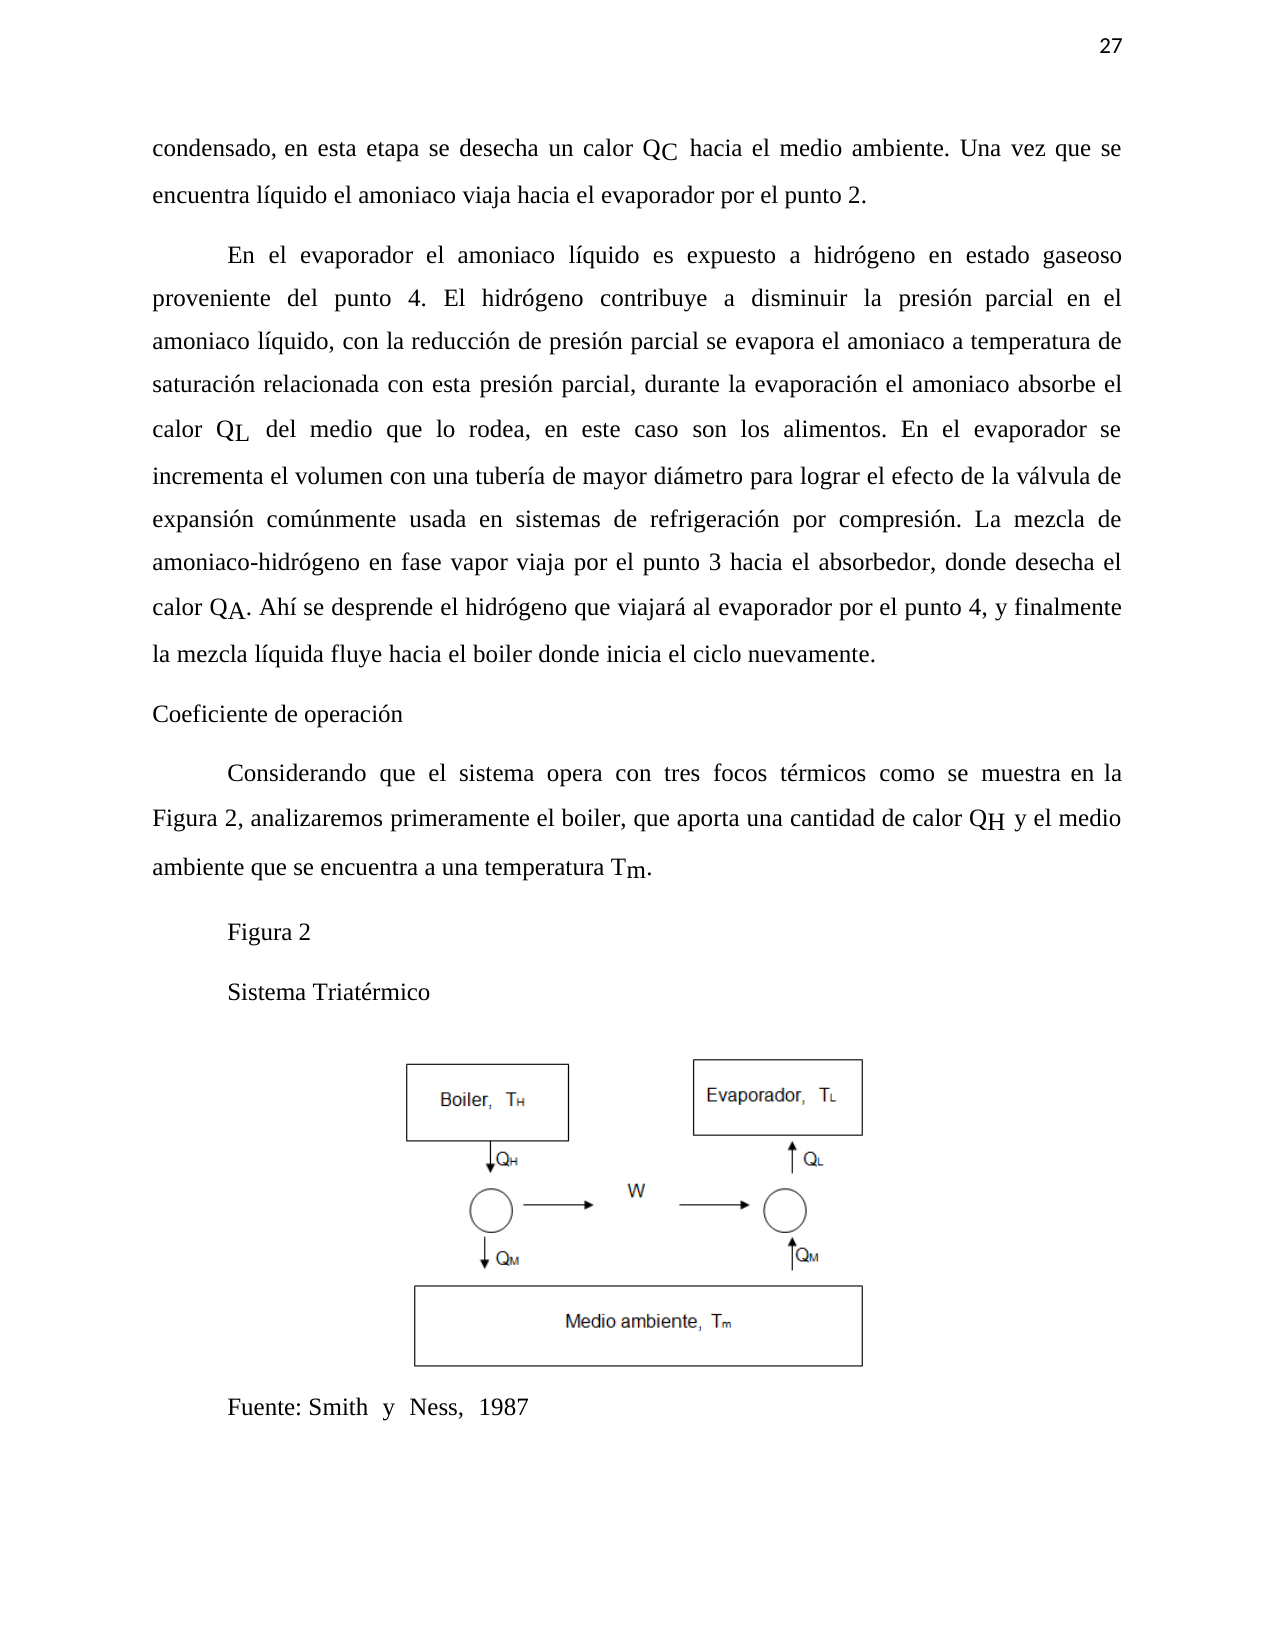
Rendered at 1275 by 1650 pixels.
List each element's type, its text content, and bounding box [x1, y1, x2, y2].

text Coeficiente de operación [152, 699, 1122, 727]
text Considerando que el sistema opera con tres focos térmicos como se muestra en la Figura 2, analizaremos primeramente el boiler, que aporta una cantidad de calor QH y el medio ambiente que se encuentra a una temperatura Tm. [152, 758, 1122, 884]
picture [397, 1049, 879, 1378]
text En el evaporador el amoniaco líquido es expuesto a hidrógeno en estado gaseoso proveniente del punto 4. El hidrógeno contribuye a disminuir la presión parcial en el amoniaco líquido, con la reducción de presión parcial se evapora el amoniaco a temperatura de saturación relacionada con esta presión parcial, durante la evaporación el amoniaco absorbe el calor QL del medio que lo rodea, en este caso son los alimentos. En el evaporador se incrementa el volumen con una tubería de mayor diámetro para lograr el efecto de la válvula de expansión comúnmente usada en sistemas de refrigeración por compresión. La mezcla de amoniaco-hidrógeno en fase vapor viaja por el punto 3 hacia el absorbedor, donde desecha el calor QA. Ahí se desprende el hidrógeno que viajará al evaporador por el punto 4, y finalmente la mezcla líquida fluye hacia el boiler donde inicia el ciclo nuevamente. [152, 240, 1122, 668]
text Fuente: Smith y Ness, 1987 [152, 1392, 1122, 1421]
text Sistema Triatérmico [152, 977, 1122, 1006]
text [152, 133, 1122, 209]
text Figura 2 [152, 917, 1122, 946]
